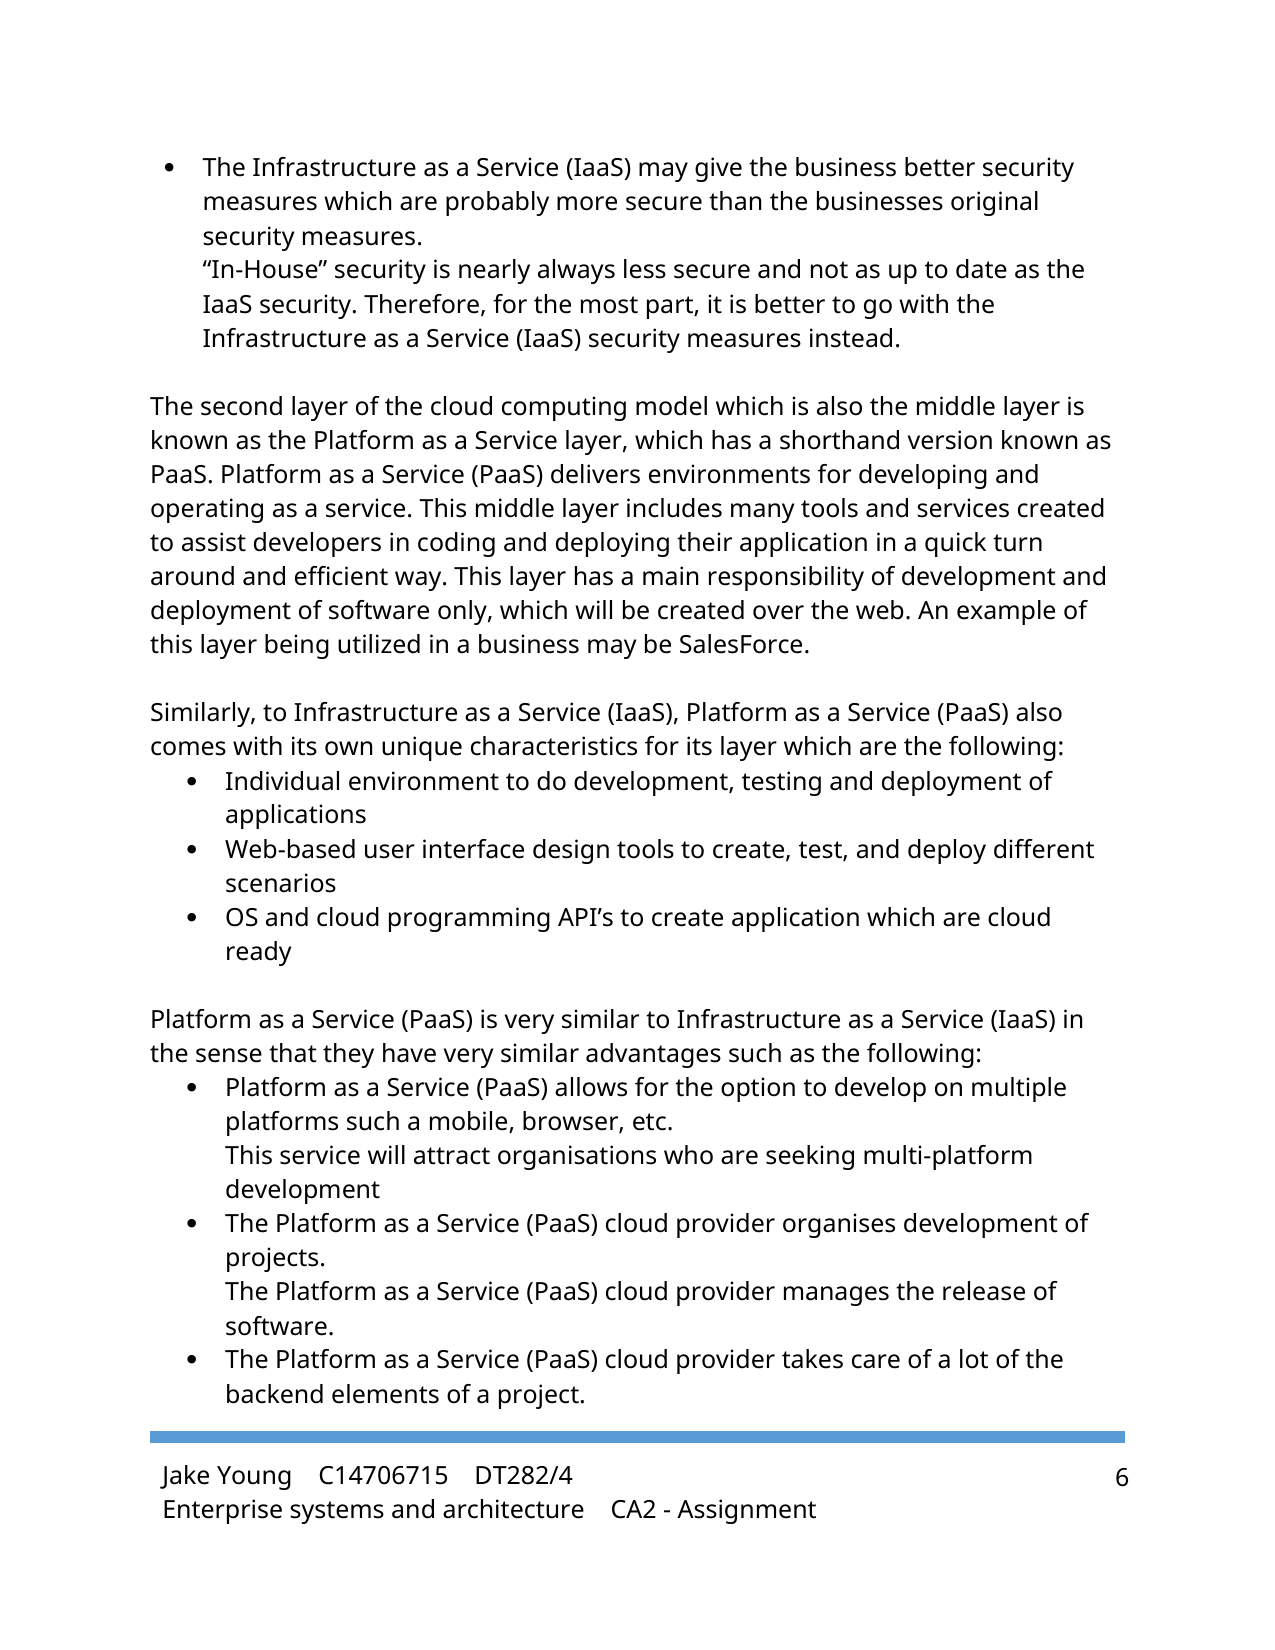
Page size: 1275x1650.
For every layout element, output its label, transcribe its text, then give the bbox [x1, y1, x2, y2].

list The Platform as a Service (PaaS) cloud provider organises development of projects. [187, 1206, 1125, 1274]
list The Platform as a Service (PaaS) cloud provider takes care of a lot of the backend elements of a project. [187, 1342, 1125, 1410]
list “In-House” security is nearly always less secure and not as up to date as the IaaS security. Therefore, for the most part, it is better to go with the Infrastructure as a Service (IaaS) security measures instead. [202, 252, 1125, 354]
list The Infrastructure as a Service (IaaS) may give the business better security measures which are probably more secure than the businesses original security measures. [165, 150, 1125, 252]
text Similarly, to Infrastructure as a Service (IaaS), Platform as a Service (PaaS) also comes with its own unique characteristics for its layer which are the following: [150, 695, 1125, 763]
list Individual environment to do development, testing and deployment of applications [187, 763, 1125, 831]
list Platform as a Service (PaaS) allows for the option to develop on multiple platforms such a mobile, browser, etc. [187, 1070, 1125, 1138]
list This service will attract organisations who are seeking multi-platform development [225, 1138, 1125, 1206]
list Web-based user interface design tools to create, test, and deploy different scenarios [187, 831, 1125, 899]
text Platform as a Service (PaaS) is very similar to Infrastructure as a Service (IaaS) in the sense that they have very similar advantages such as the following: [150, 1002, 1125, 1070]
list The Platform as a Service (PaaS) cloud provider manages the release of software. [225, 1274, 1125, 1342]
list OS and cloud programming API’s to create application which are cloud ready [187, 899, 1125, 967]
text The second layer of the cloud computing model which is also the middle layer is known as the Platform as a Service layer, which has a shorthand version known as PaaS. Platform as a Service (PaaS) delivers environments for developing and operating as a service. This middle layer includes many tools and services created to assist developers in coding and deploying their application in a quick turn around and efficient way. This layer has a main responsibility of development and deployment of software only, which will be created over the web. An example of this layer being utilized in a business may be SalesForce. [150, 388, 1125, 661]
